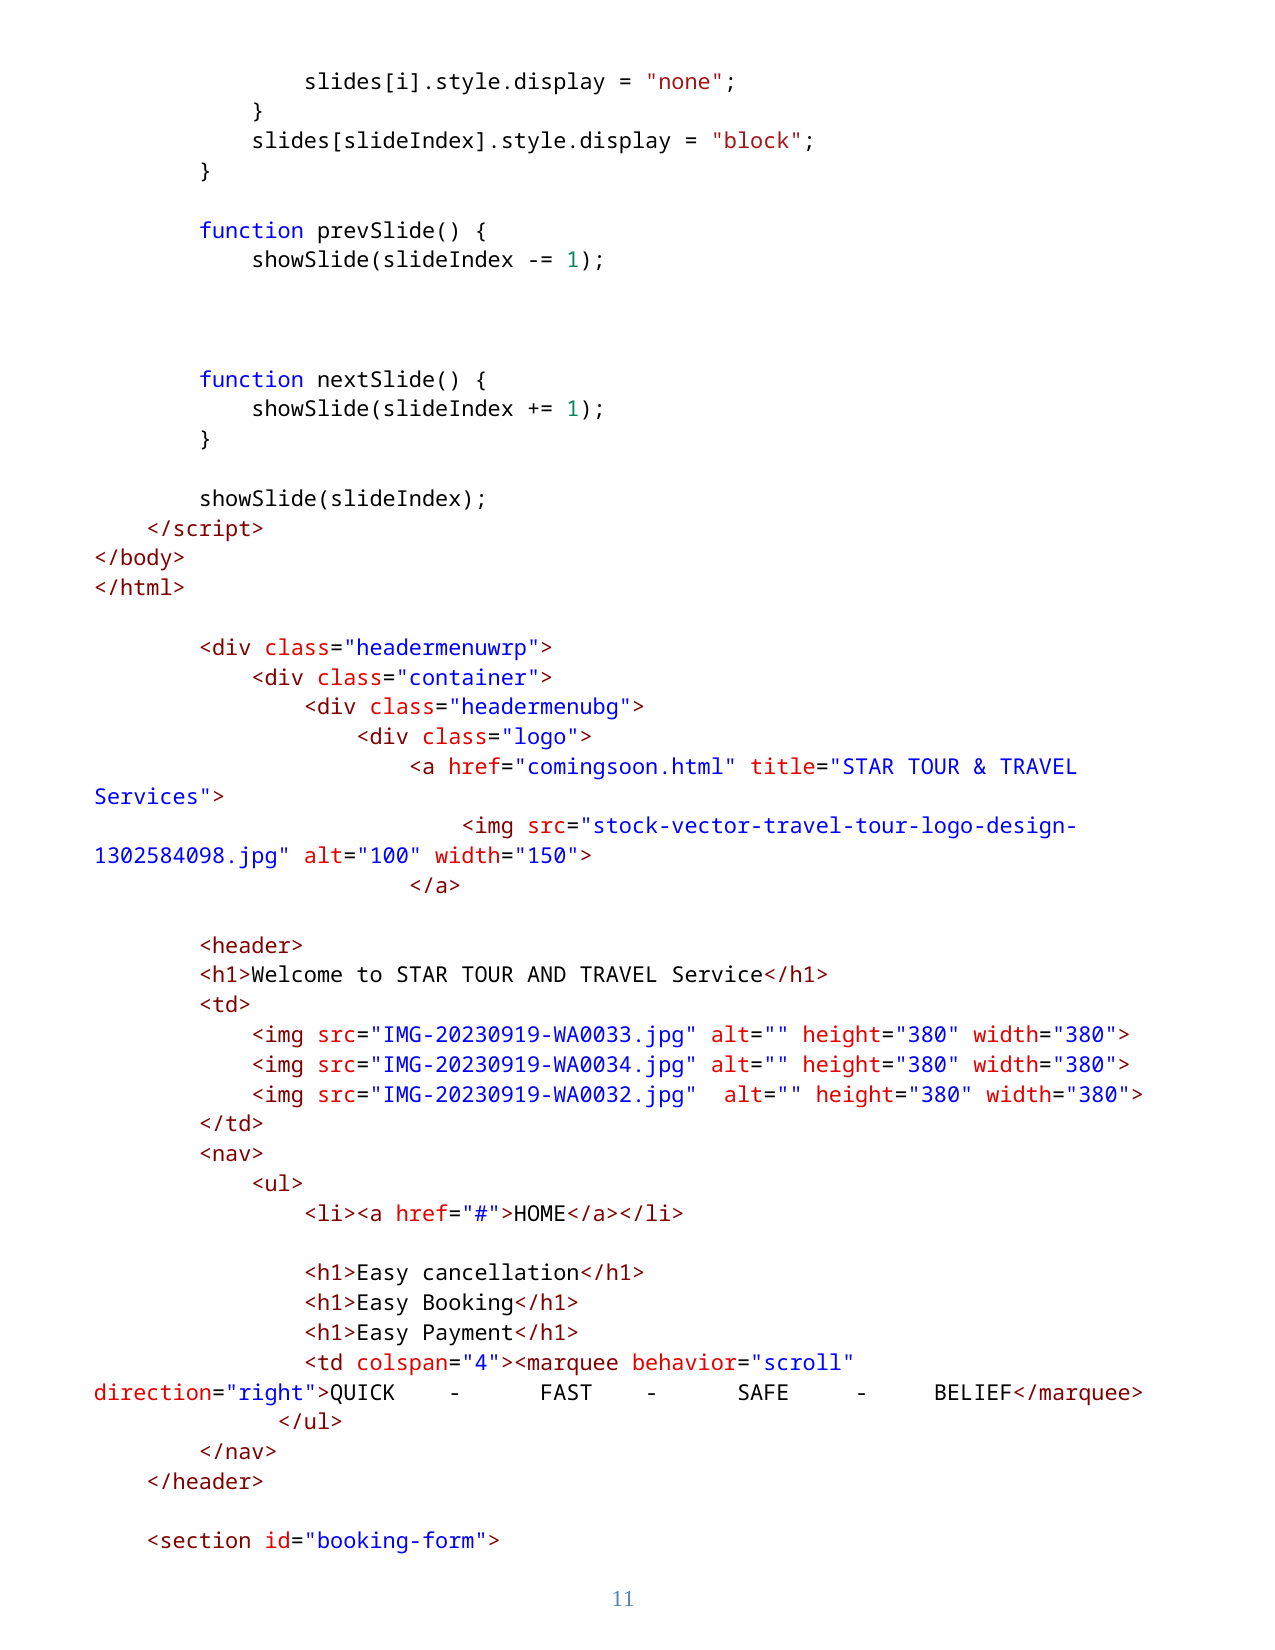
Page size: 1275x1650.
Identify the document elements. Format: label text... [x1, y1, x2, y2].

text </script> [94, 513, 1152, 542]
text } [94, 155, 1152, 185]
text <li><a href="#">HOME</a></li> [94, 1198, 1152, 1228]
text <header> [94, 930, 1152, 959]
text <td> [94, 989, 1152, 1019]
text <ul> [94, 1168, 1152, 1198]
text <img src="stock-vector-travel-tour-logo-design-1302584098.jpg" alt="100" width="150"> [94, 811, 1152, 870]
text <img src="IMG-20230919-WA0034.jpg" alt="" height="380" width="380"> [94, 1049, 1152, 1079]
text </ul> [94, 1406, 1152, 1436]
text showSlide(slideIndex -= 1); [94, 244, 1152, 274]
text <div class="headermenuwrp"> [94, 632, 1152, 662]
text function prevSlide() { [94, 215, 1152, 244]
text slides[i].style.display = "none"; [94, 66, 1152, 96]
text <section id="booking-form"> [94, 1526, 1152, 1555]
text } [94, 423, 1152, 453]
text </header> [94, 1466, 1152, 1496]
text </nav> [94, 1436, 1152, 1466]
text slides[slideIndex].style.display = "block"; [94, 125, 1152, 155]
text <img src="IMG-20230919-WA0033.jpg" alt="" height="380" width="380"> [94, 1019, 1152, 1049]
text } [94, 96, 1152, 125]
text </td> [94, 1108, 1152, 1138]
text <h1>Easy Payment</h1> [94, 1317, 1152, 1347]
text <img src="IMG-20230919-WA0032.jpg" alt="" height="380" width="380"> [94, 1079, 1152, 1108]
text showSlide(slideIndex); [94, 483, 1152, 513]
text <div class="logo"> [94, 721, 1152, 751]
text <h1>Easy Booking</h1> [94, 1287, 1152, 1317]
text <div class="container"> [94, 662, 1152, 691]
text </html> [94, 572, 1152, 602]
text <div class="headermenubg"> [94, 691, 1152, 721]
text <h1>Welcome to STAR TOUR AND TRAVEL Service</h1> [94, 959, 1152, 989]
text <a href="comingsoon.html" title="STAR TOUR & TRAVEL Services"> [94, 751, 1152, 811]
text function nextSlide() { [94, 364, 1152, 393]
text </a> [94, 870, 1152, 900]
text <td colspan="4"><marquee behavior="scroll" direction="right">QUICK - FAST - SAFE - BELIEF</marquee> [94, 1347, 1152, 1406]
text showSlide(slideIndex += 1); [94, 393, 1152, 423]
text <h1>Easy cancellation</h1> [94, 1257, 1152, 1287]
text </body> [94, 542, 1152, 572]
text <nav> [94, 1138, 1152, 1168]
